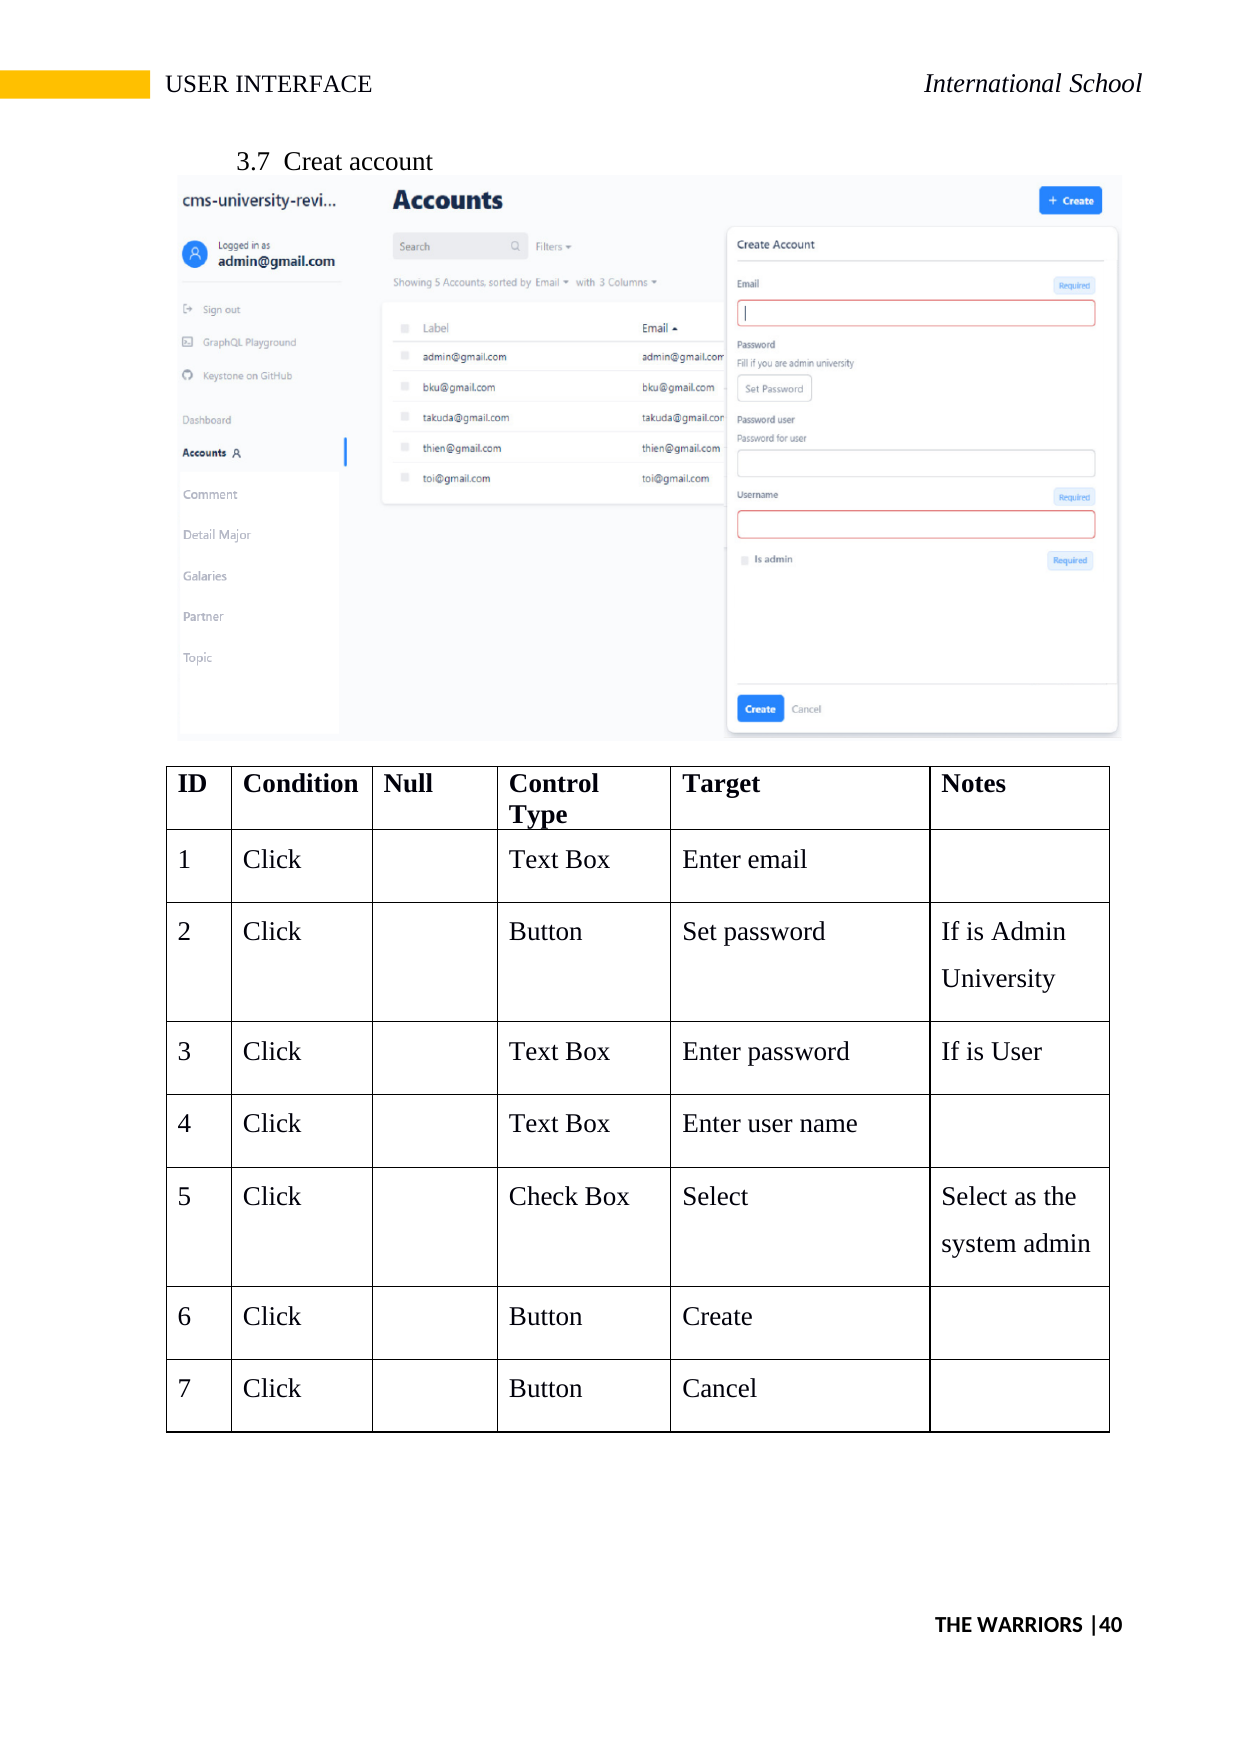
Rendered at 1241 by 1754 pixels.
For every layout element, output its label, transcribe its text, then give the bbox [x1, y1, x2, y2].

table_header Null [373, 767, 497, 829]
table_header Target [671, 767, 929, 829]
table_cell [373, 1287, 497, 1359]
table_cell Click [232, 1287, 372, 1359]
table_cell Enter password [671, 1022, 929, 1094]
table_cell 1 [167, 830, 231, 902]
table_cell Cancel [671, 1360, 929, 1431]
table_cell Click [232, 903, 372, 1021]
table_cell Select [671, 1168, 929, 1286]
table_cell [931, 1360, 1109, 1431]
table_header Notes [931, 767, 1109, 829]
table_cell If is User [931, 1022, 1109, 1094]
table_cell 6 [167, 1287, 231, 1359]
table_header Condition [232, 767, 372, 829]
table_cell Click [232, 1168, 372, 1286]
table_cell Click [232, 1360, 372, 1431]
table_cell [373, 1360, 497, 1431]
table_cell Enter email [671, 830, 929, 902]
table_cell Enter user name [671, 1095, 929, 1167]
subtitle 3.7 Creat account [236, 144, 1122, 175]
table_cell [931, 1095, 1109, 1167]
table_cell [931, 1287, 1109, 1359]
table_cell Text Box [498, 830, 670, 902]
table_cell Text Box [498, 1095, 670, 1167]
table_header Control Type [498, 767, 670, 829]
table_cell Button [498, 1360, 670, 1431]
table_cell Text Box [498, 1022, 670, 1094]
table_cell [931, 830, 1109, 902]
table_cell [373, 1022, 497, 1094]
table_cell If is Admin University [931, 903, 1109, 1021]
table_cell Select as the system admin [931, 1168, 1109, 1286]
table_cell 2 [167, 903, 231, 1021]
table_cell Button [498, 903, 670, 1021]
table_cell [373, 1168, 497, 1286]
table_cell Button [498, 1287, 670, 1359]
table_cell Create [671, 1287, 929, 1359]
table_cell [373, 830, 497, 902]
table_cell 4 [167, 1095, 231, 1167]
table_cell [373, 1095, 497, 1167]
picture [177, 175, 1123, 741]
table_cell Check Box [498, 1168, 670, 1286]
table_cell 3 [167, 1022, 231, 1094]
table_cell [373, 903, 497, 1021]
table_cell Click [232, 830, 372, 902]
table_cell Click [232, 1095, 372, 1167]
table_cell 7 [167, 1360, 231, 1431]
table_cell Set password [671, 903, 929, 1021]
table_header ID [167, 767, 231, 829]
table_cell Click [232, 1022, 372, 1094]
table_cell 5 [167, 1168, 231, 1286]
